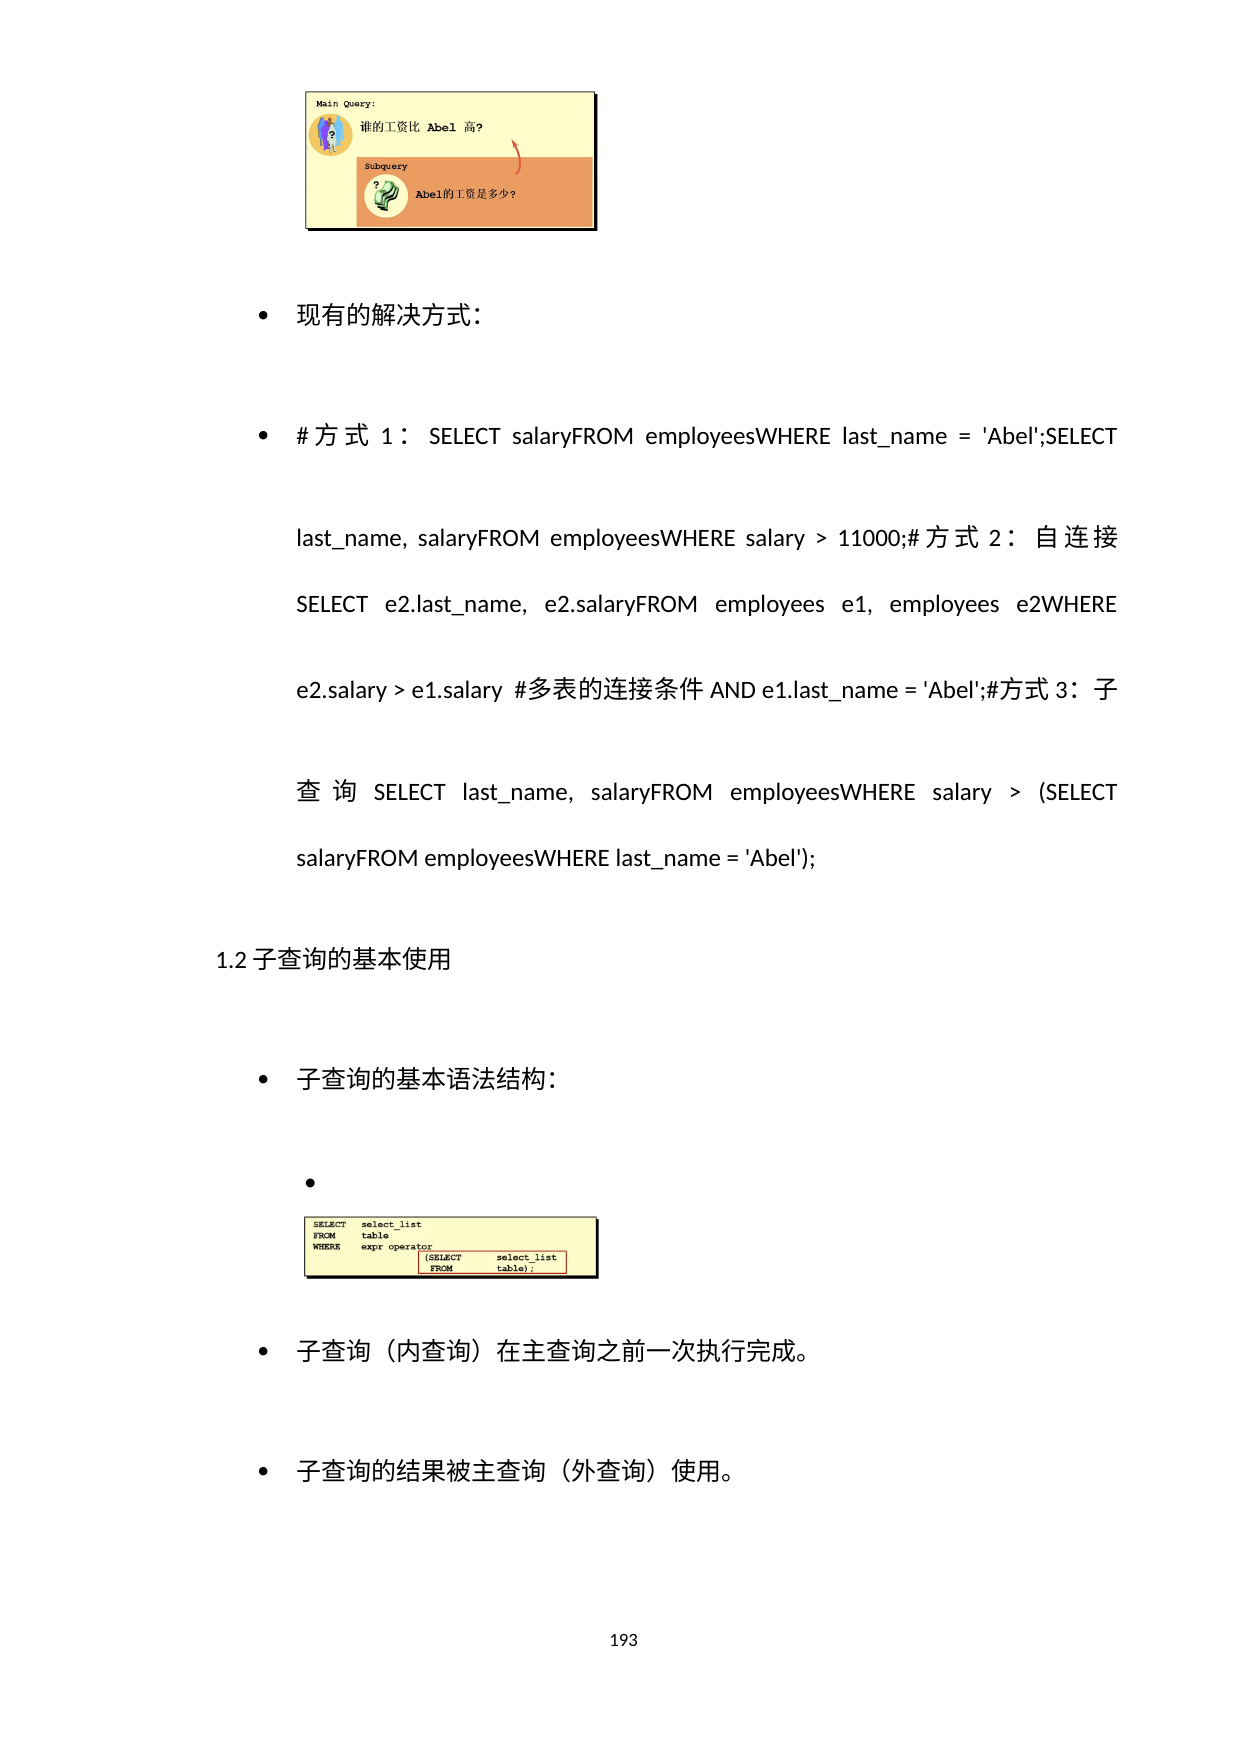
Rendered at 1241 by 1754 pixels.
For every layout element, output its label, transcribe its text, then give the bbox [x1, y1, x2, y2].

text • [304, 1164, 1118, 1198]
list 子查询的基本语法结构： [259, 1044, 1118, 1112]
list 子查询（内查询）在主查询之前一次执行完成。 [259, 1315, 1118, 1383]
list #方式1：SELECT salaryFROM employeesWHERE last_name = 'Abel';SELECT last_name, salaryFROM employeesWHERE salary > 11000;#方式2：自连接SELECT e2.last_name, e2.salaryFROM employees e1, employees e2WHERE e2.salary > e1.salary #多表的连接条件AND e1.last_name = 'Abel';#方式3：子查询SELECT last_name, salaryFROM employeesWHERE salary > (SELECT salaryFROM employeesWHERE last_name = 'Abel'); [259, 399, 1118, 875]
list 现有的解决方式： [259, 279, 1118, 347]
picture [303, 1215, 599, 1279]
picture [303, 90, 599, 231]
list 子查询的结果被主查询（外查询）使用。 [259, 1435, 1118, 1503]
subtitle 1.2子查询的基本使用 [215, 924, 1118, 992]
